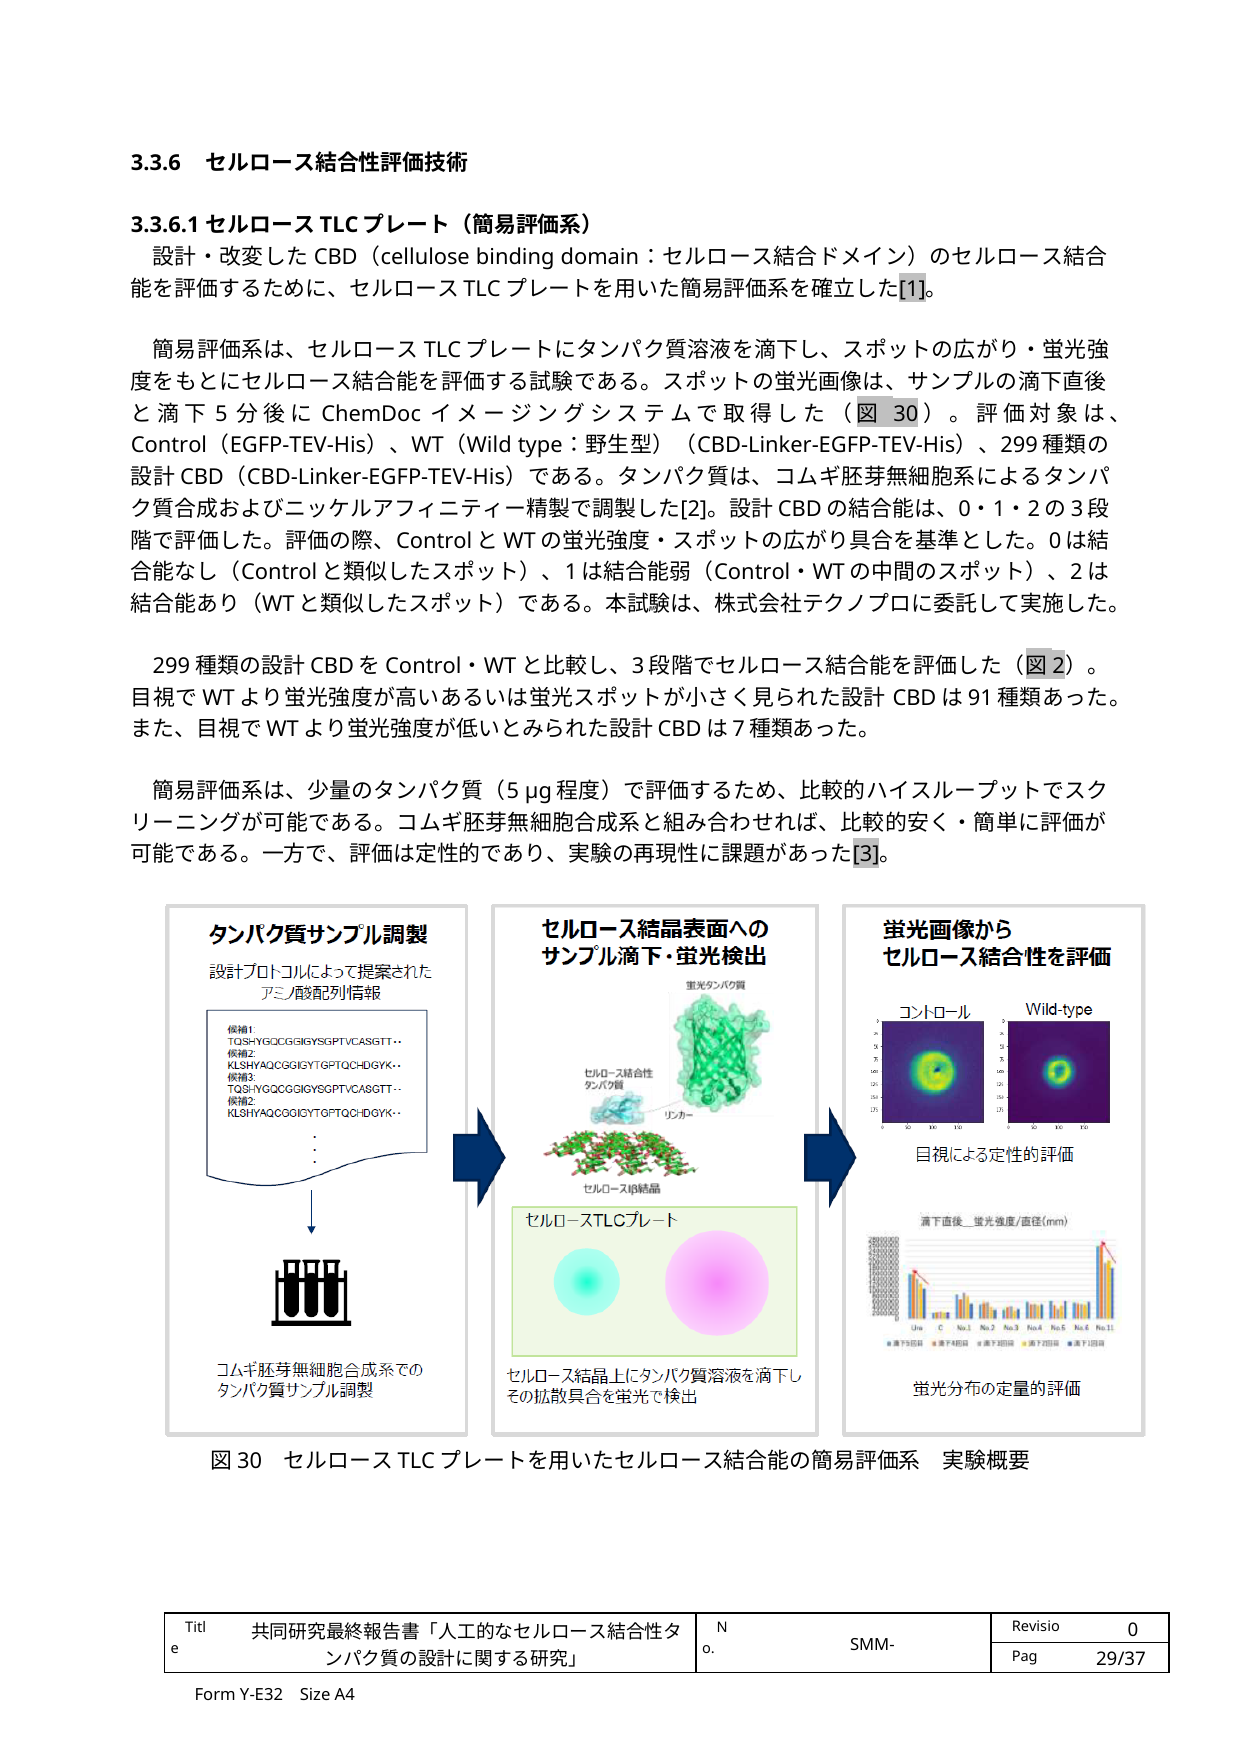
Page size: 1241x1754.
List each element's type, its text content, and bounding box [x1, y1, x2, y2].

text 図 30 セルロースTLCプレートを用いたセルロース結合能の簡易評価系 実験概要 [131, 1443, 1109, 1474]
picture [152, 897, 1157, 1443]
text 299種類の設計CBDをControl・WTと比較し、3段階でセルロース結合能を評価した（図2）。目視でWTより蛍光強度が高いあるいは蛍光スポットが小さく見られた設計CBDは91種類あった。また、目視でWTより蛍光強度が低いとみられた設計CBDは7種類あった。 [131, 648, 1109, 743]
text 設計・改変したCBD（cellulose binding domain：セルロース結合ドメイン）のセルロース結合能を評価するために、セルロースTLCプレートを用いた簡易評価系を確立した[1]。 [131, 239, 1109, 302]
text 簡易評価系は、セルロースTLCプレートにタンパク質溶液を滴下し、スポットの広がり・蛍光強度をもとにセルロース結合能を評価する試験である。スポットの蛍光画像は、サンプルの滴下直後と滴下5分後にChemDocイメージングシステムで取得した（図 10）。評価対象は、Control（EGFP-TEV-His）、WT（Wild type：野生型）（CBD-Linker-EGFP-TEV-His）、299種類の設計CBD（CBD-Linker-EGFP-TEV-His）である。タンパク質は、コムギ胚芽無細胞系によるタンパク質合成およびニッケルアフィニティー精製で調製した[2]。設計CBDの結合能は、0・1・2の3段階で評価した。評価の際、ControlとWTの蛍光強度・スポットの広がり具合を基準とした。0は結合能なし（Controlと類似したスポット）、1は結合能弱（Control・WTの中間のスポット）、2は結合能あり（WTと類似したスポット）である。本試験は、株式会社テクノプロに委託して実施した。 [131, 332, 1109, 618]
text 簡易評価系は、少量のタンパク質（5 µg程度）で評価するため、比較的ハイスループットでスクリーニングが可能である。コムギ胚芽無細胞合成系と組み合わせれば、比較的安く・簡単に評価が可能である。一方で、評価は定性的であり、実験の再現性に課題があった[3]。 [131, 773, 1109, 868]
text セルロース結合性評価技術 [131, 145, 1109, 177]
text セルロースTLCプレート（簡易評価系） [131, 207, 1109, 239]
